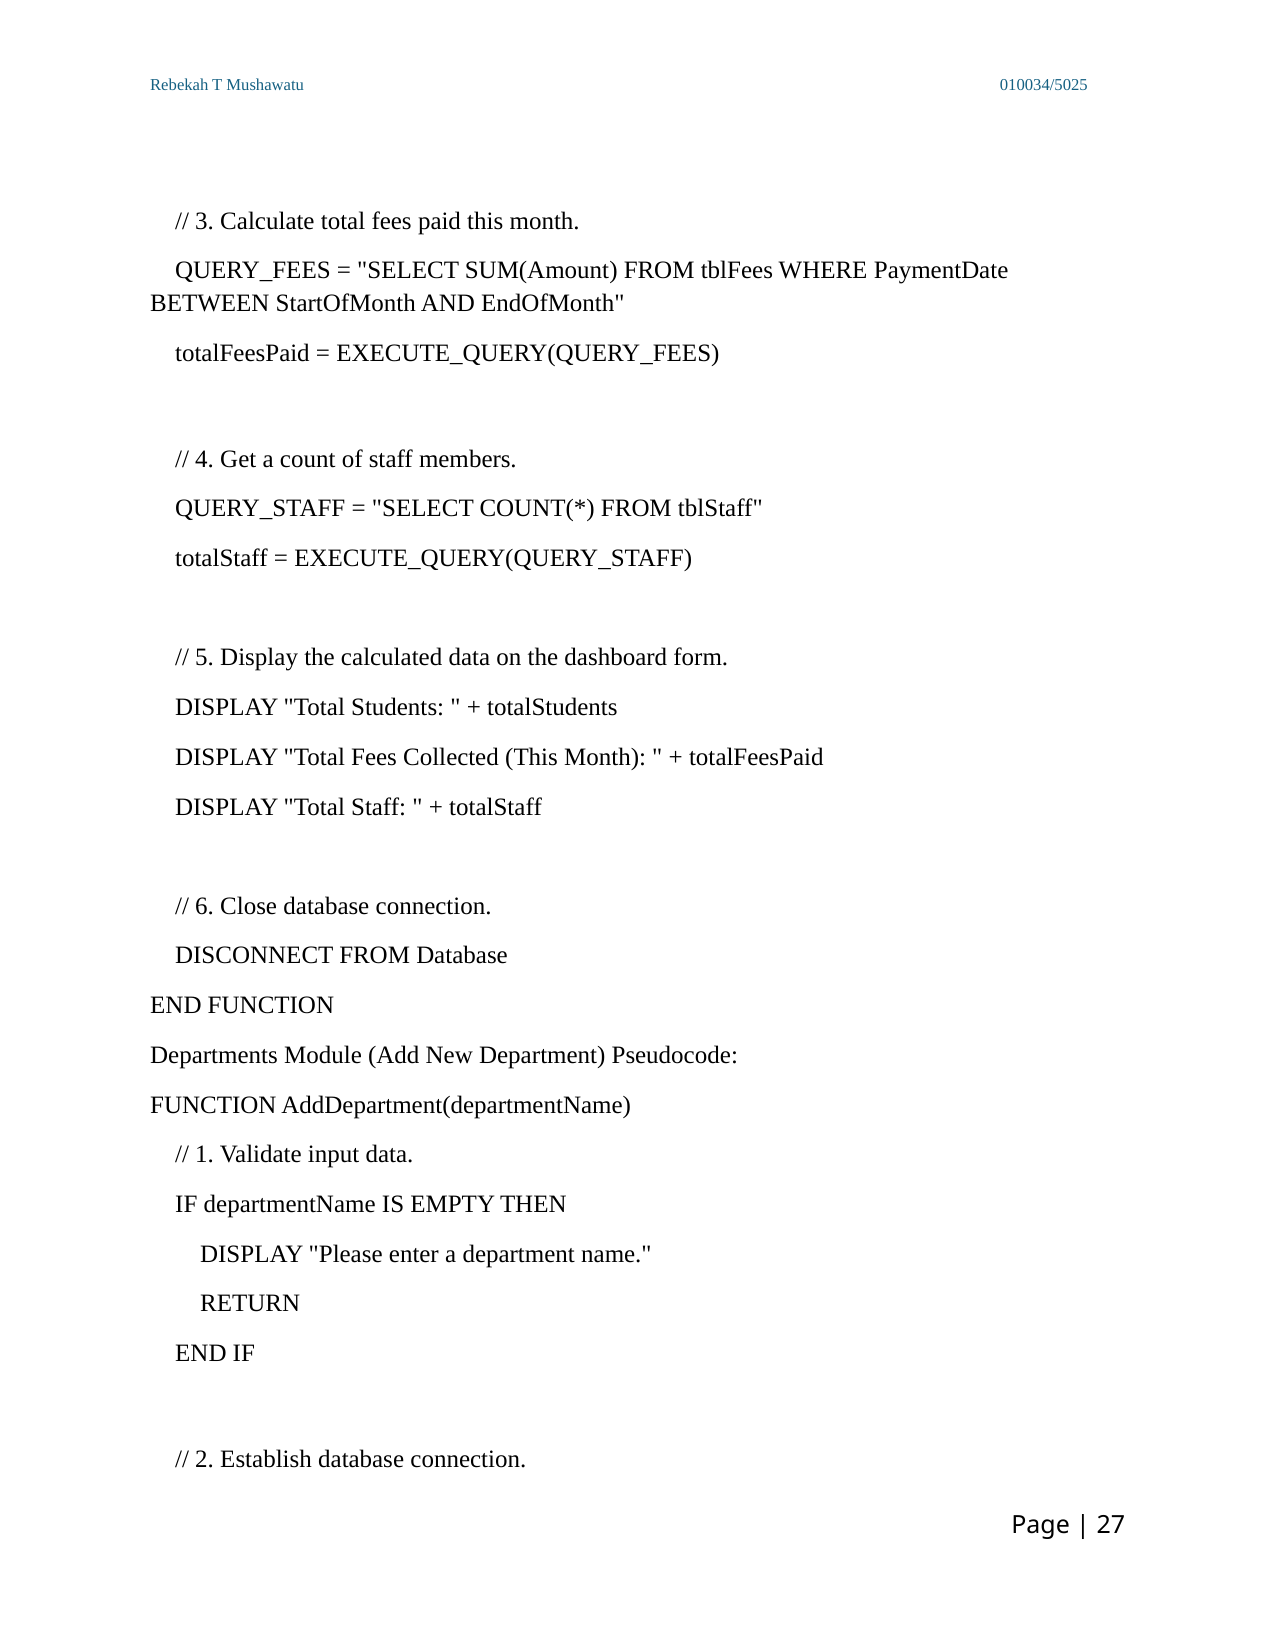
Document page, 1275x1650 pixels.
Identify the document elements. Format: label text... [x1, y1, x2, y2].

text totalStaff = EXECUTE_QUERY(QUERY_STAFF) [150, 543, 1125, 572]
text // 4. Get a count of staff members. [150, 444, 1125, 472]
text totalFeesPaid = EXECUTE_QUERY(QUERY_FEES) [150, 338, 1125, 367]
text DISCONNECT FROM Database [150, 941, 1125, 969]
text END FUNCTION [150, 990, 1125, 1019]
text DISPLAY "Total Students: " + totalStudents [150, 692, 1125, 721]
text END IF [150, 1338, 1125, 1367]
text IF departmentName IS EMPTY THEN [150, 1189, 1125, 1218]
text // 1. Validate input data. [150, 1139, 1125, 1168]
text // 5. Display the calculated data on the dashboard form. [150, 642, 1125, 671]
text // 2. Establish database connection. [150, 1444, 1125, 1472]
text DISPLAY "Please enter a department name." [150, 1239, 1125, 1267]
text QUERY_STAFF = "SELECT COUNT(*) FROM tblStaff" [150, 493, 1125, 522]
text FUNCTION AddDepartment(departmentName) [150, 1090, 1125, 1118]
text // 6. Close database connection. [150, 891, 1125, 920]
text // 3. Calculate total fees paid this month. [150, 206, 1125, 234]
text DISPLAY "Total Fees Collected (This Month): " + totalFeesPaid [150, 742, 1125, 771]
text DISPLAY "Total Staff: " + totalStaff [150, 792, 1125, 820]
text Departments Module (Add New Department) Pseudocode: [150, 1040, 1125, 1069]
text QUERY_FEES = "SELECT SUM(Amount) FROM tblFees WHERE PaymentDate BETWEEN StartOfMonth AND EndOfMonth" [150, 256, 1125, 317]
text RETURN [150, 1288, 1125, 1317]
